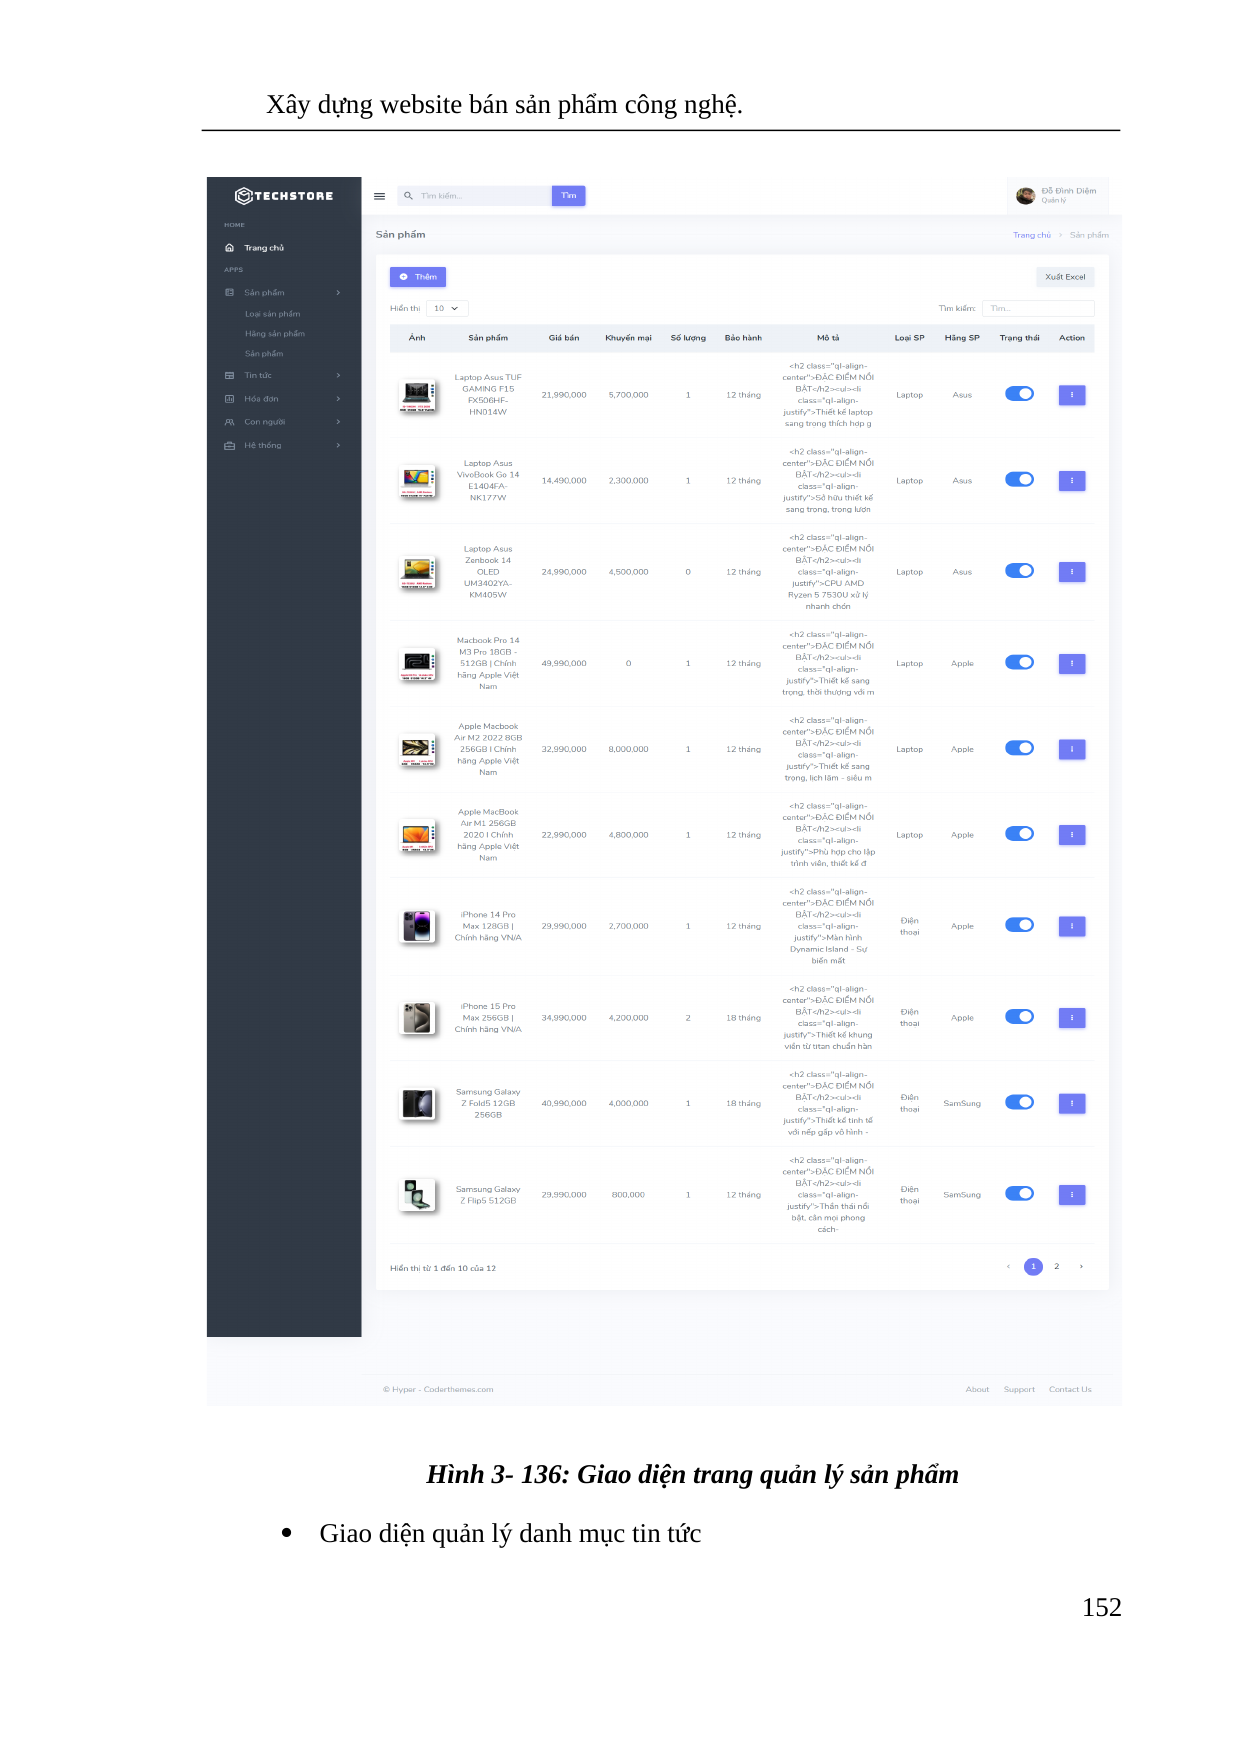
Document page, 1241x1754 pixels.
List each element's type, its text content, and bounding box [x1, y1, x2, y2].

list Giao diện quản lý danh mục tin tức [282, 1517, 1122, 1549]
picture [206, 177, 1123, 1406]
